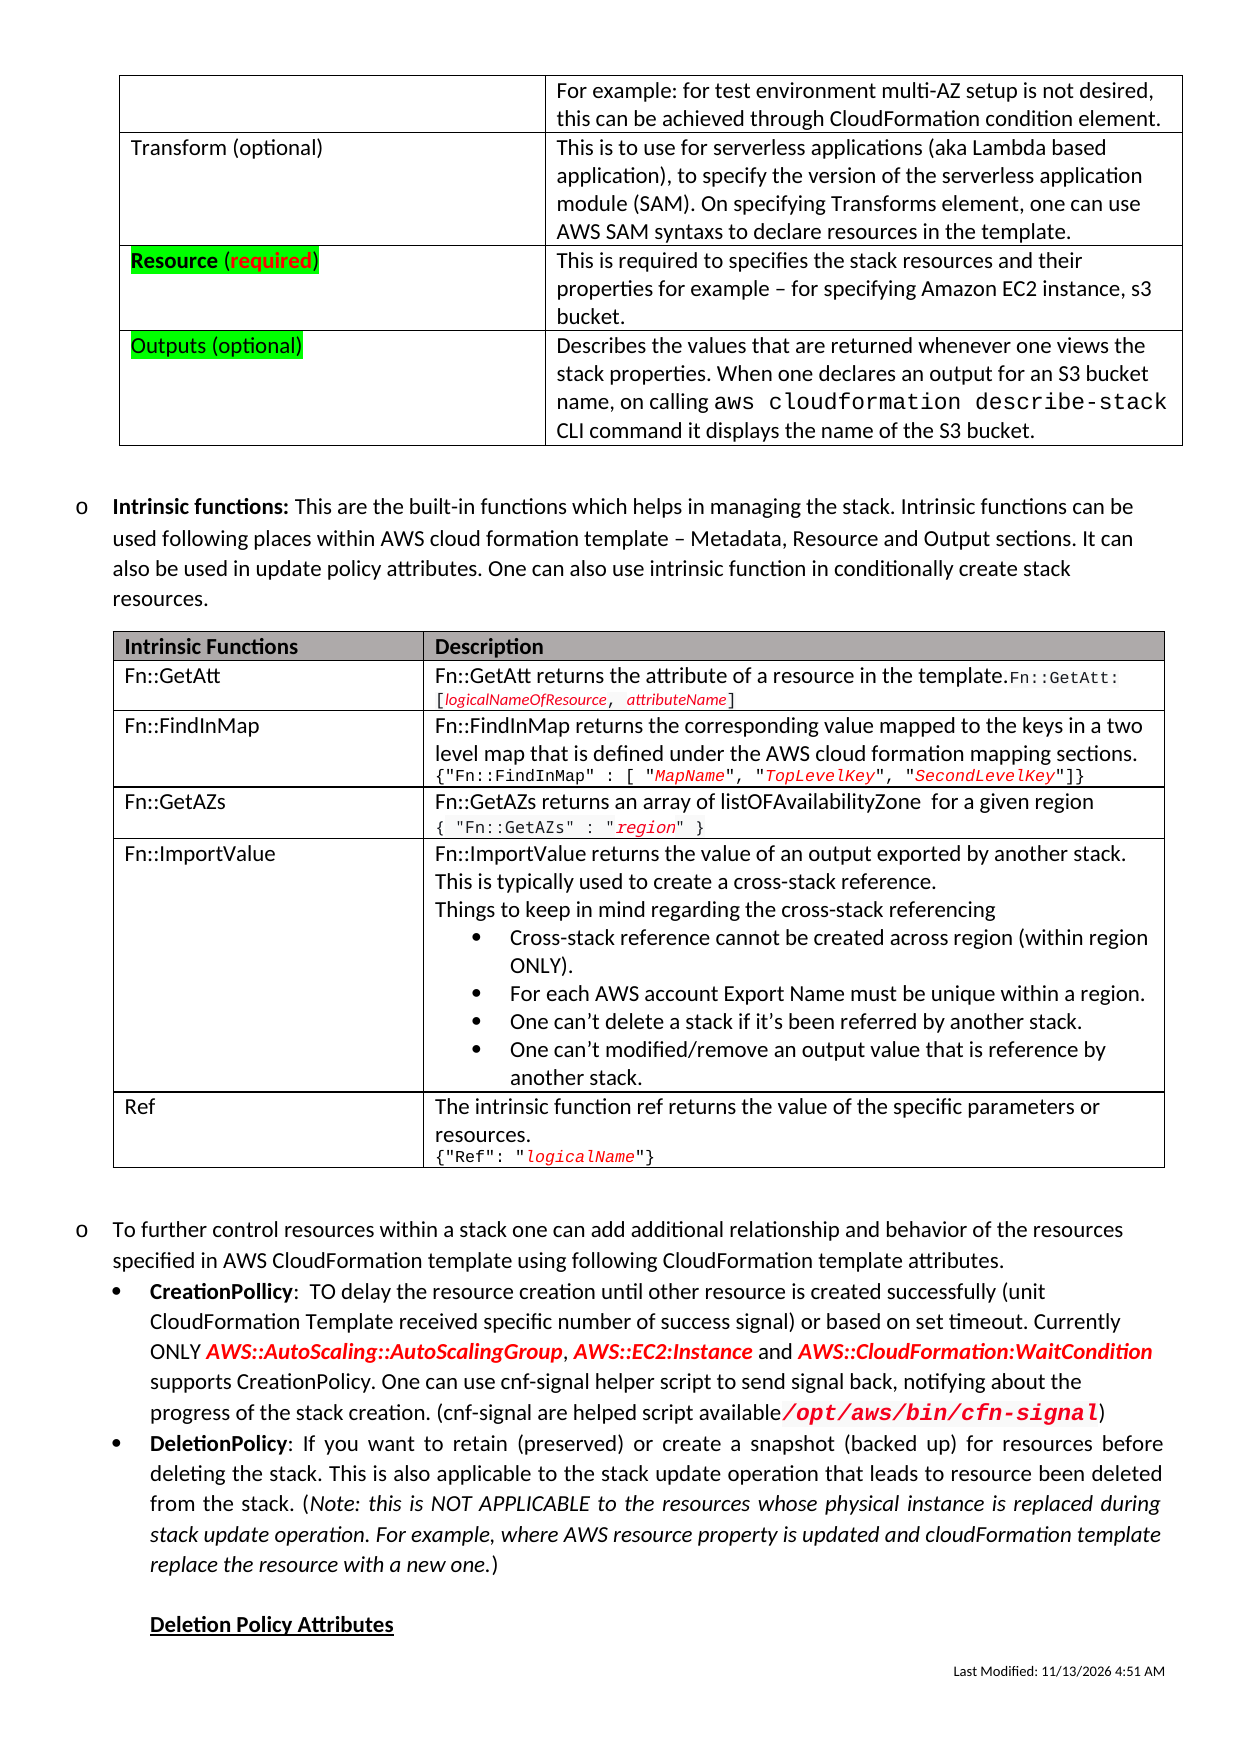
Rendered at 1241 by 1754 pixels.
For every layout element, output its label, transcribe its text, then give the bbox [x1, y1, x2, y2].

table_cell This is to use for serverless applications (aka Lambda based application), to specify the version of the serverless application module (SAM). On specifying Transforms element, one can use AWS SAM syntaxs to declare resources in the template. [546, 133, 1182, 245]
table_cell Fn::ImportValue [114, 839, 423, 1091]
list CreationPollicy: TO delay the resource creation until other resource is created successfully (unit CloudFormation Template received specific number of success signal) or based on set timeout. Currently ONLY AWS::AutoScaling::AutoScalingGroup, AWS::EC2:Instance and AWS::CloudFormation:WaitCondition supports CreationPolicy. One can use cnf-signal helper script to send signal back, notifying about the progress of the stack creation. (cnf-signal are helped script available/opt/aws/bin/cfn-signal) [112, 1277, 1165, 1427]
table_cell Fn::GetAtt returns the attribute of a resource in the template.Fn::GetAtt:[logicalNameOfResource, attributeName] [424, 661, 1164, 710]
list To further control resources within a stack one can add additional relationship and behavior of the resources specified in AWS CloudFormation template using following CloudFormation template attributes. [75, 1215, 1165, 1274]
table_cell Describes the values that are returned whenever one views the stack properties. When one declares an output for an S3 bucket name, on calling aws cloudformation describe-stack CLI command it displays the name of the S3 bucket. [546, 331, 1182, 444]
table_header Description [424, 632, 1164, 660]
table_cell Ref [114, 1093, 423, 1167]
list DeletionPolicy: If you want to retain (preserved) or create a snapshot (backed up) for resources before deleting the stack. This is also applicable to the stack update operation that leads to resource been deleted from the stack. (Note: this is NOT APPLICABLE to the resources whose physical instance is replaced during stack update operation. For example, where AWS resource property is updated and cloudFormation template replace the resource with a new one.) [112, 1429, 1165, 1578]
table_header Intrinsic Functions [114, 632, 423, 660]
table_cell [546, 76, 1182, 132]
table_cell Fn::GetAtt [114, 661, 423, 710]
table_cell Fn::FindInMap returns the corresponding value mapped to the keys in a two level map that is defined under the AWS cloud formation mapping sections. {"Fn::FindInMap" : [ "MapName", "TopLevelKey", "SecondLevelKey"]} [424, 711, 1164, 786]
table_cell Outputs (optional) [120, 331, 545, 444]
list Intrinsic functions: This are the built-in functions which helps in managing the stack. Intrinsic functions can be used following places within AWS cloud formation template – Metadata, Resource and Output sections. It can also be used in update policy attributes. One can also use intrinsic function in conditionally create stack resources. [75, 492, 1165, 612]
table_cell Transform (optional) [120, 133, 545, 245]
table_cell Fn::GetAZs [114, 788, 423, 838]
table_cell This is required to specifies the stack resources and their properties for example – for specifying Amazon EC2 instance, s3 bucket. [546, 246, 1182, 330]
table_cell Fn::FindInMap [114, 711, 423, 786]
table_cell The intrinsic function ref returns the value of the specific parameters or resources. {"Ref": "logicalName"} [424, 1093, 1164, 1167]
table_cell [120, 76, 545, 132]
table_cell Resource (required) [120, 246, 545, 330]
list Deletion Policy Attributes [150, 1610, 1165, 1638]
table_cell Fn::ImportValue returns the value of an output exported by another stack. This is typically used to create a cross-stack reference. Things to keep in mind regarding the cross-stack referencing Cross-stack reference cannot be created across region (within region ONLY). For each AWS account Export Name must be unique within a region. One can’t delete a stack if it’s been referred by another stack. One can’t modified/remove an output value that is reference by another stack. [424, 839, 1164, 1091]
table_cell Fn::GetAZs returns an array of listOFAvailabilityZone for a given region { "Fn::GetAZs" : "region" } [424, 788, 1164, 838]
